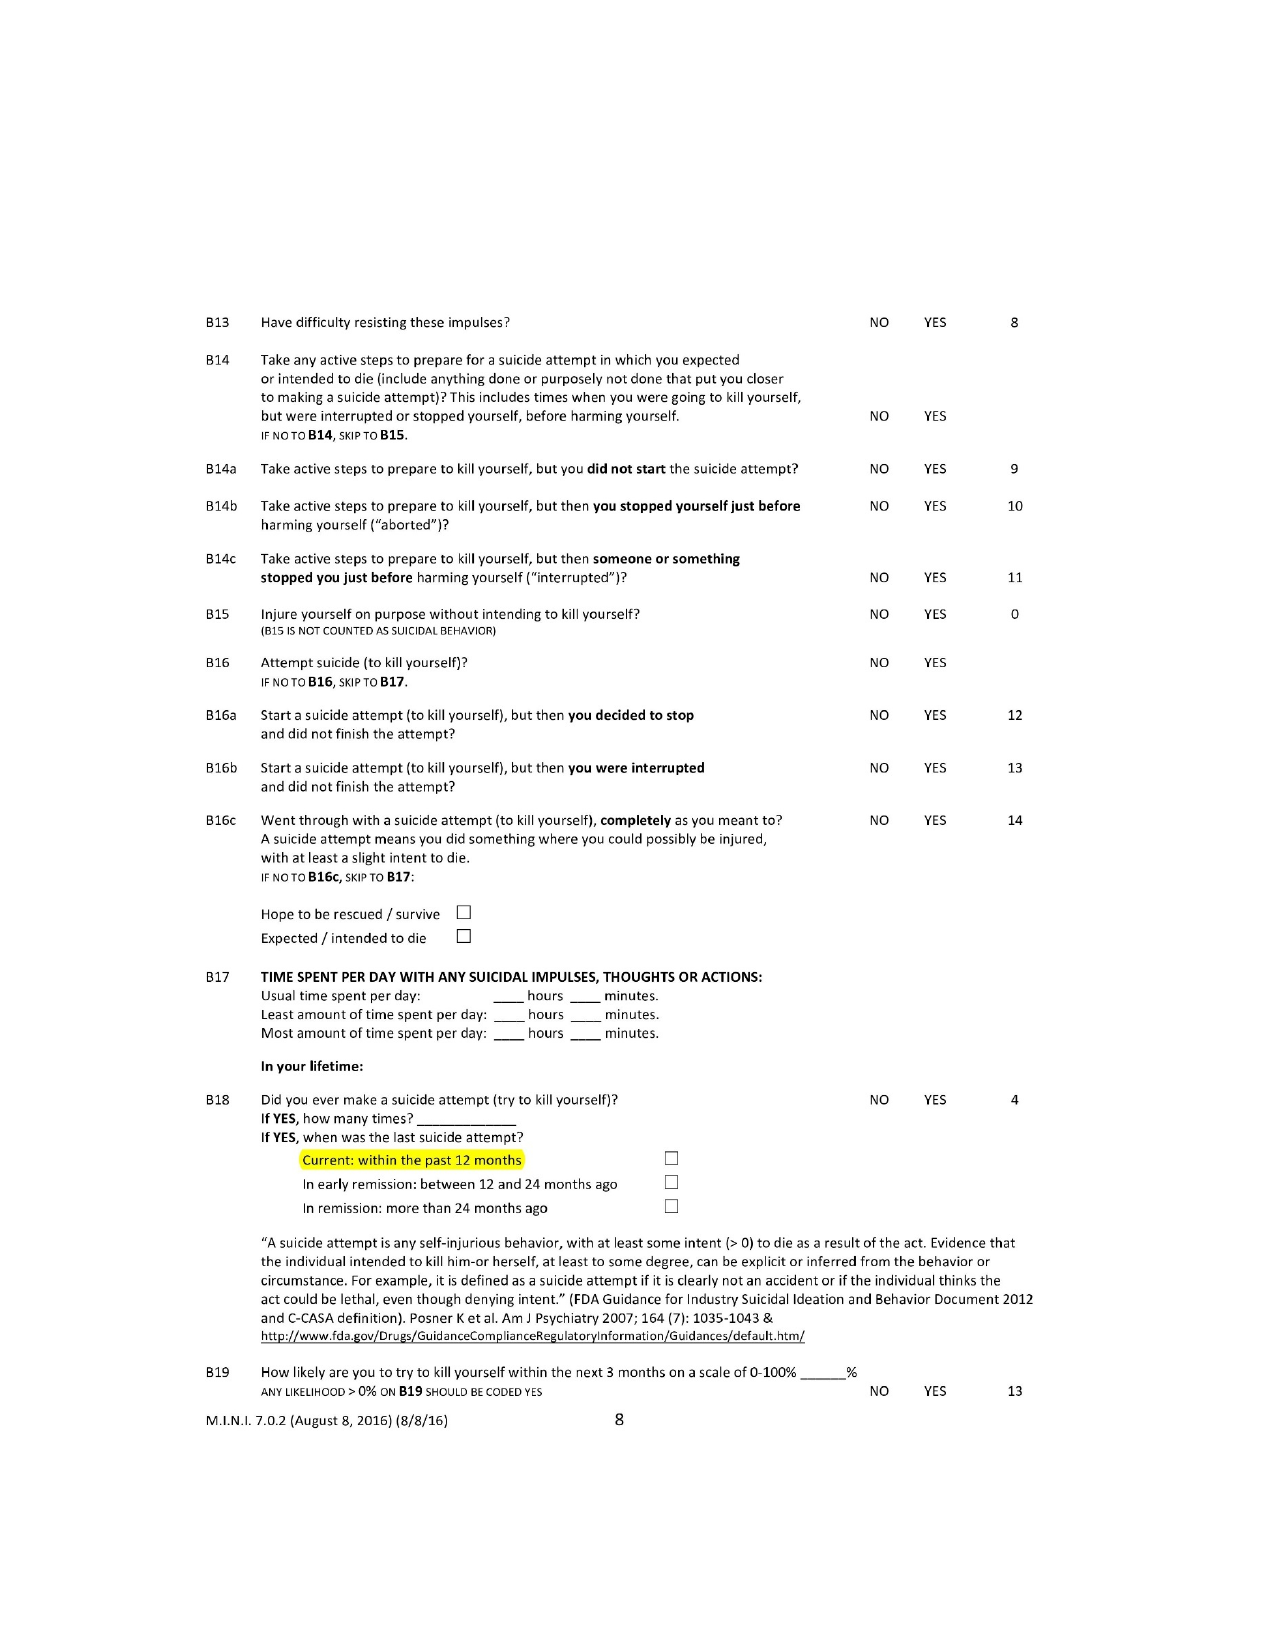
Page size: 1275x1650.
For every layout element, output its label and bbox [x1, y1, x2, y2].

picture [150, 257, 1089, 1474]
